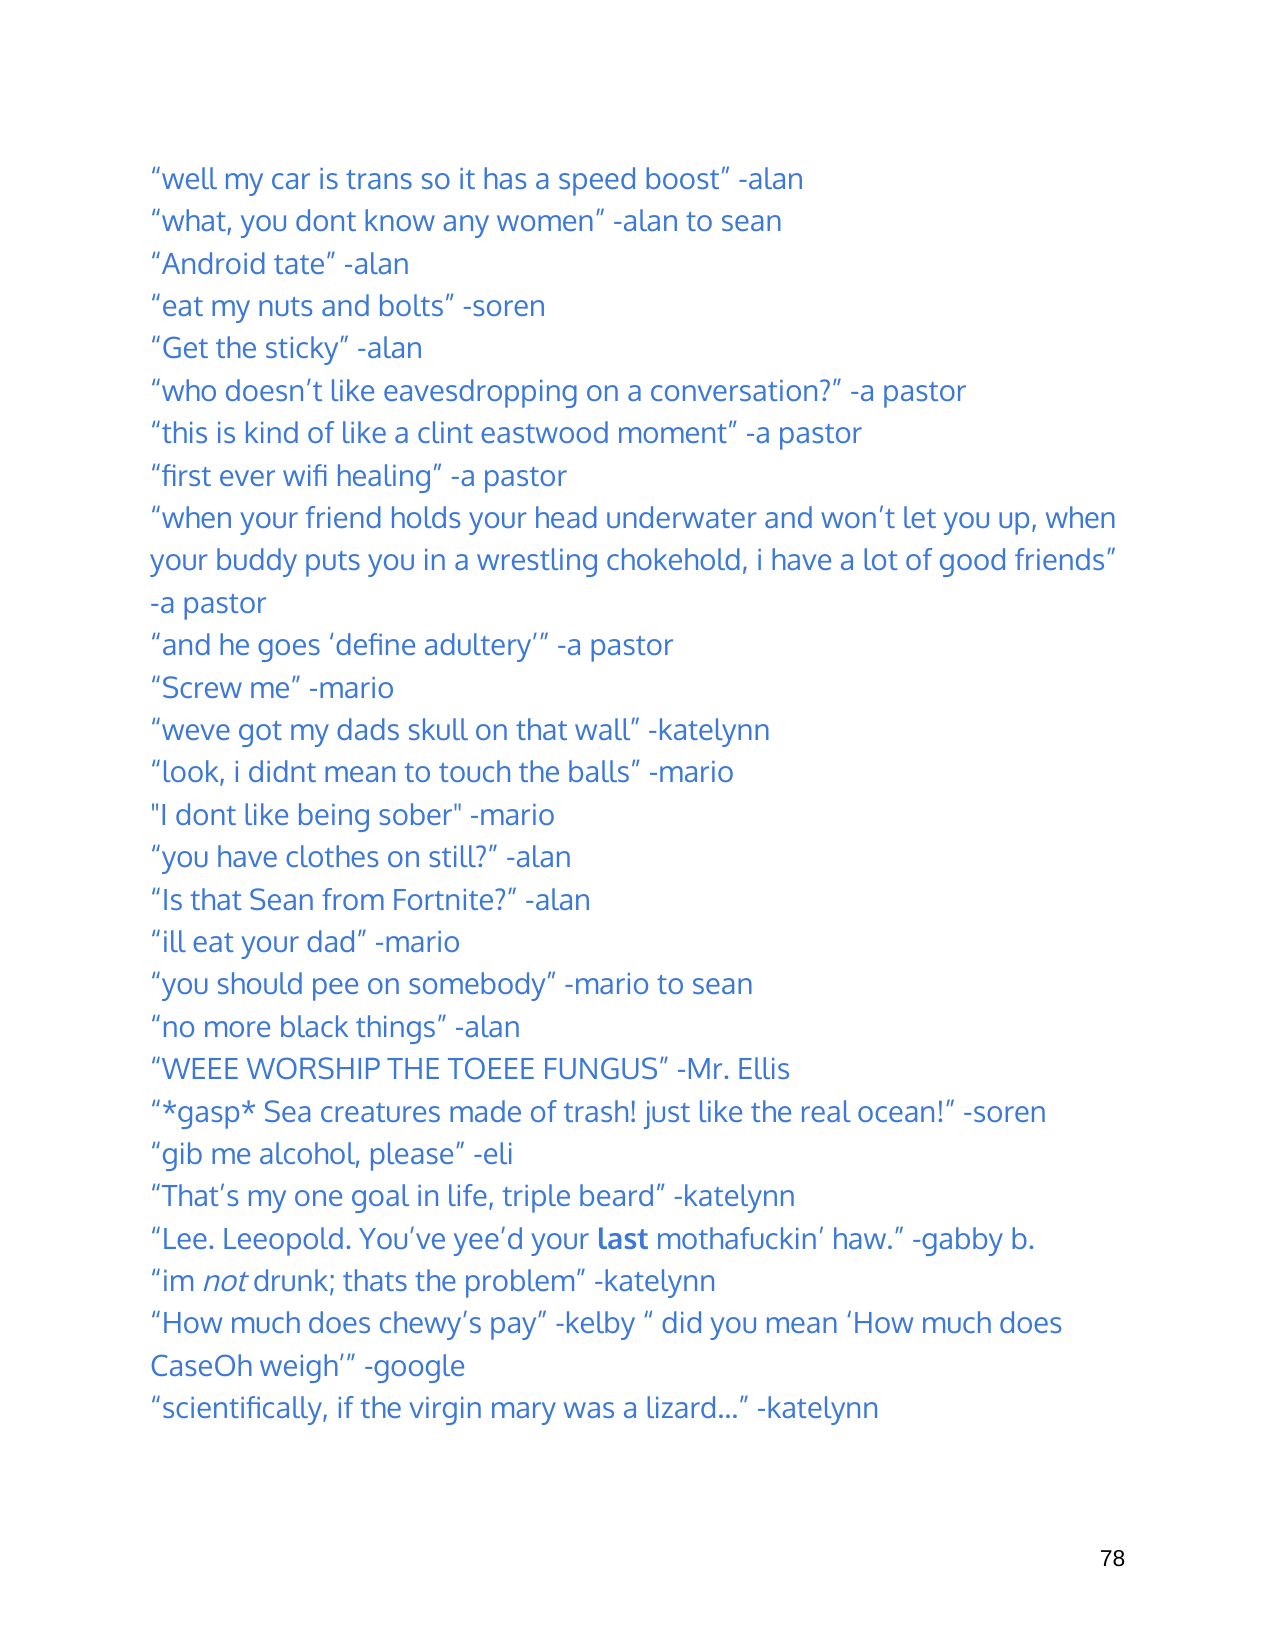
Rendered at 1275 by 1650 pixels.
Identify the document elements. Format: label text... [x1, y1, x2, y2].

text “gib me alcohol, please” -eli [150, 1134, 1125, 1171]
text “How much does chewy’s pay” -kelby “ did you mean ‘How much does CaseOh weigh’” -google [150, 1304, 1125, 1383]
text “ill eat your dad” -mario [150, 922, 1125, 959]
text “who doesn’t like eavesdropping on a conversation?” -a pastor [150, 371, 1125, 408]
text “That’s my one goal in life, triple beard” -katelynn [150, 1177, 1125, 1214]
text “im not drunk; thats the problem” -katelynn [150, 1262, 1125, 1298]
text “and he goes ‘define adultery’” -a pastor [150, 626, 1125, 662]
text “Screw me” -mario [150, 668, 1125, 705]
text “first ever wifi healing” -a pastor [150, 456, 1125, 493]
text “Android tate” -alan [150, 244, 1125, 281]
text “you should pee on somebody” -mario to sean “no more black things” -alan [150, 965, 1125, 1044]
text “when your friend holds your head underwater and won’t let you up, when your buddy puts you in a wrestling chokehold, i have a lot of good friends” -a pastor [150, 498, 1125, 620]
text “Get the sticky” -alan [150, 329, 1125, 366]
text “WEEE WORSHIP THE TOEEE FUNGUS” -Mr. Ellis [150, 1049, 1125, 1086]
text “this is kind of like a clint eastwood moment” -a pastor [150, 414, 1125, 451]
text “*gasp* Sea creatures made of trash! just like the real ocean!” -soren [150, 1092, 1125, 1129]
text “look, i didnt mean to touch the balls” -mario [150, 753, 1125, 790]
text “Lee. Leeopold. You’ve yee’d your last mothafuckin’ haw.” -gabby b. [150, 1219, 1125, 1256]
text “eat my nuts and bolts” -soren [150, 286, 1125, 323]
text “Is that Sean from Fortnite?” -alan [150, 880, 1125, 917]
text “scientifically, if the virgin mary was a lizard...” -katelynn [150, 1389, 1125, 1426]
text "I dont like being sober" -mario “you have clothes on still?” -alan [150, 795, 1125, 874]
text “weve got my dads skull on that wall” -katelynn [150, 710, 1125, 747]
text “well my car is trans so it has a speed boost” -alan “what, you dont know any women” -alan to sean [150, 159, 1125, 238]
